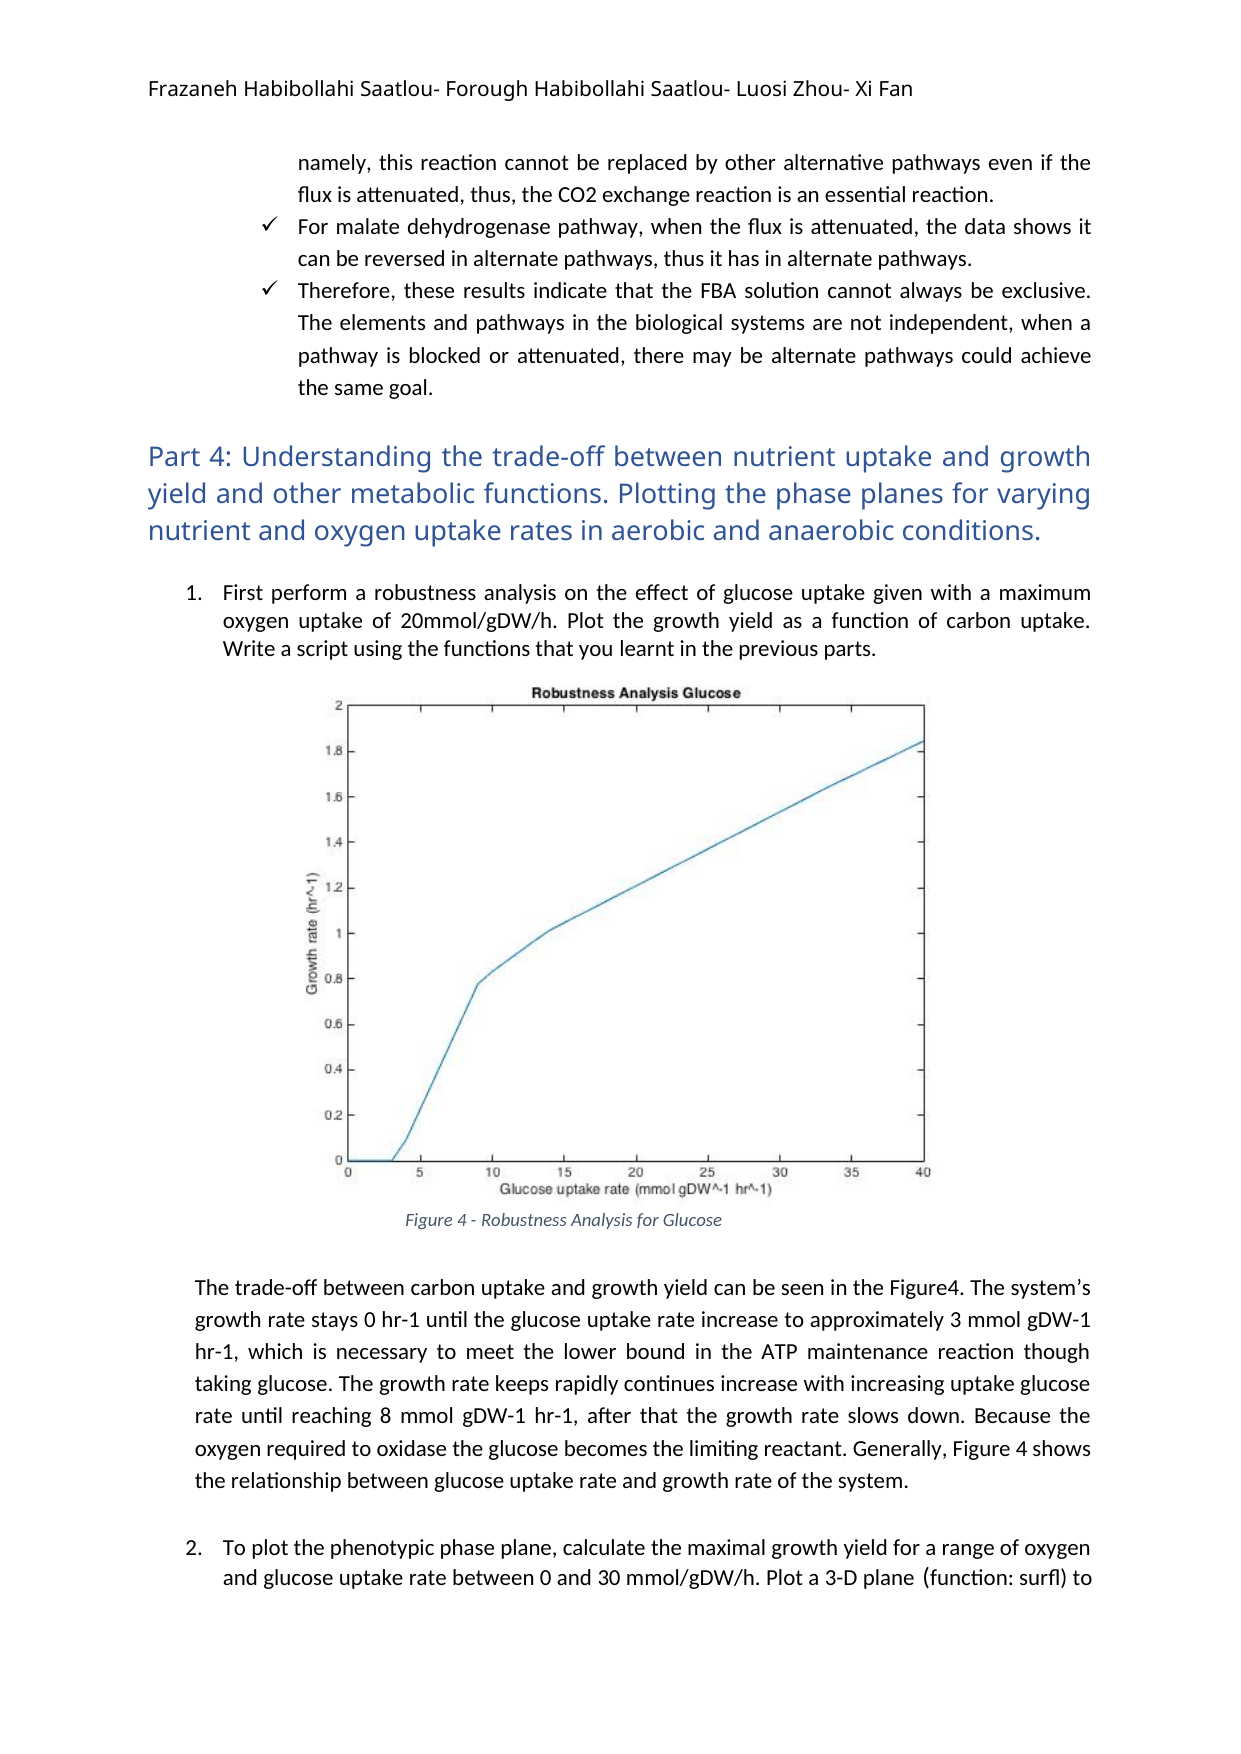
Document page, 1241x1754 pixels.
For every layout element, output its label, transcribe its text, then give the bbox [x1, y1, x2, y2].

text The trade-off between carbon uptake and growth yield can be seen in the Figure4. The system’s growth rate stays 0 hr-1 until the glucose uptake rate increase to approximately 3 mmol gDW-1 hr-1, which is necessary to meet the lower bound in the ATP maintenance reaction though taking glucose. The growth rate keeps rapidly continues increase with increasing uptake glucose rate until reaching 8 mmol gDW-1 hr-1, after that the growth rate slows down. Because the oxygen required to oxidase the glucose becomes the limiting reactant. Generally, Figure 4 shows the relationship between glucose uptake rate and growth rate of the system. [194, 1273, 1093, 1494]
list For malate dehydrogenase pathway, when the flux is attenuated, the data shows it can be reversed in alternate pathways, thus it has in alternate pathways. [260, 212, 1093, 272]
list Therefore, these results indicate that the FBA solution cannot always be exclusive. The elements and pathways in the biological systems are not independent, when a pathway is blocked or attenuated, there may be alternate pathways could achieve the same goal. [260, 276, 1093, 401]
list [260, 148, 1093, 208]
picture [252, 665, 994, 1222]
text Part 4: Understanding the trade-off between nutrient uptake and growth yield and other metabolic functions. Plotting the phase planes for varying nutrient and oxygen uptake rates in aerobic and anaerobic conditions. [148, 437, 1093, 548]
list First perform a robustness analysis on the effect of glucose uptake given with a maximum oxygen uptake of 20mmol/gDW/h. Plot the growth yield as a function of carbon uptake. Write a script using the functions that you learnt in the previous parts. [185, 578, 1093, 662]
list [185, 1533, 1093, 1592]
